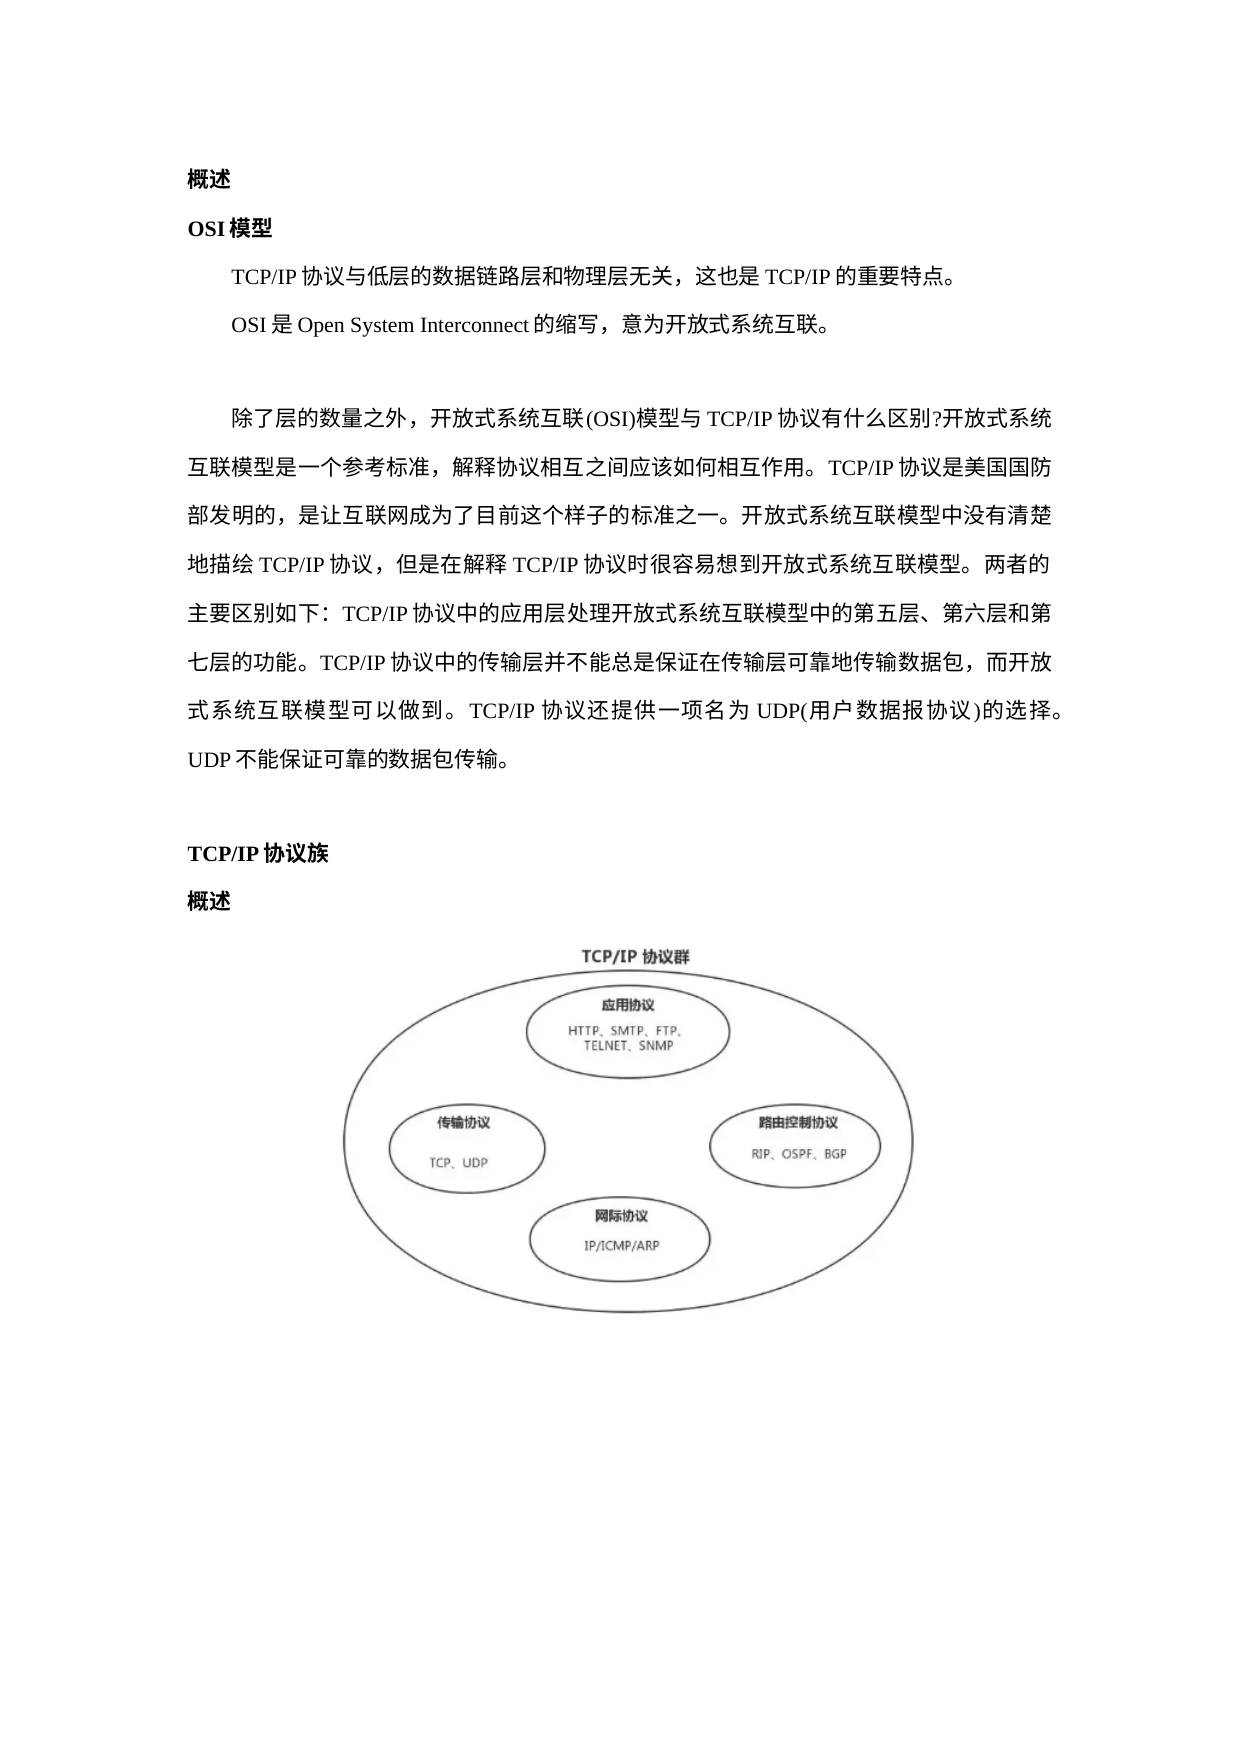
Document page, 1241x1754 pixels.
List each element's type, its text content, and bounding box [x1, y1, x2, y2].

text TCP/IP协议与低层的数据链路层和物理层无关，这也是TCP/IP的重要特点。 [187, 259, 1053, 291]
subtitle OSI模型 [187, 210, 1053, 243]
text OSI是Open System Interconnect的缩写，意为开放式系统互联。 [187, 307, 1053, 339]
text 除了层的数量之外，开放式系统互联(OSI)模型与TCP/IP协议有什么区别?开放式系统互联模型是一个参考标准，解释协议相互之间应该如何相互作用。TCP/IP协议是美国国防部发明的，是让互联网成为了目前这个样子的标准之一。开放式系统互联模型中没有清楚地描绘TCP/IP协议，但是在解释TCP/IP协议时很容易想到开放式系统互联模型。两者的主要区别如下：TCP/IP协议中的应用层处理开放式系统互联模型中的第五层、第六层和第七层的功能。TCP/IP协议中的传输层并不能总是保证在传输层可靠地传输数据包，而开放式系统互联模型可以做到。TCP/IP协议还提供一项名为UDP(用户数据报协议)的选择。UDP不能保证可靠的数据包传输。 [187, 400, 1053, 774]
subtitle TCP/IP协议族 [187, 835, 1053, 868]
subtitle 概述 [187, 883, 1053, 916]
subtitle 概述 [187, 162, 1053, 194]
picture [319, 931, 921, 1335]
